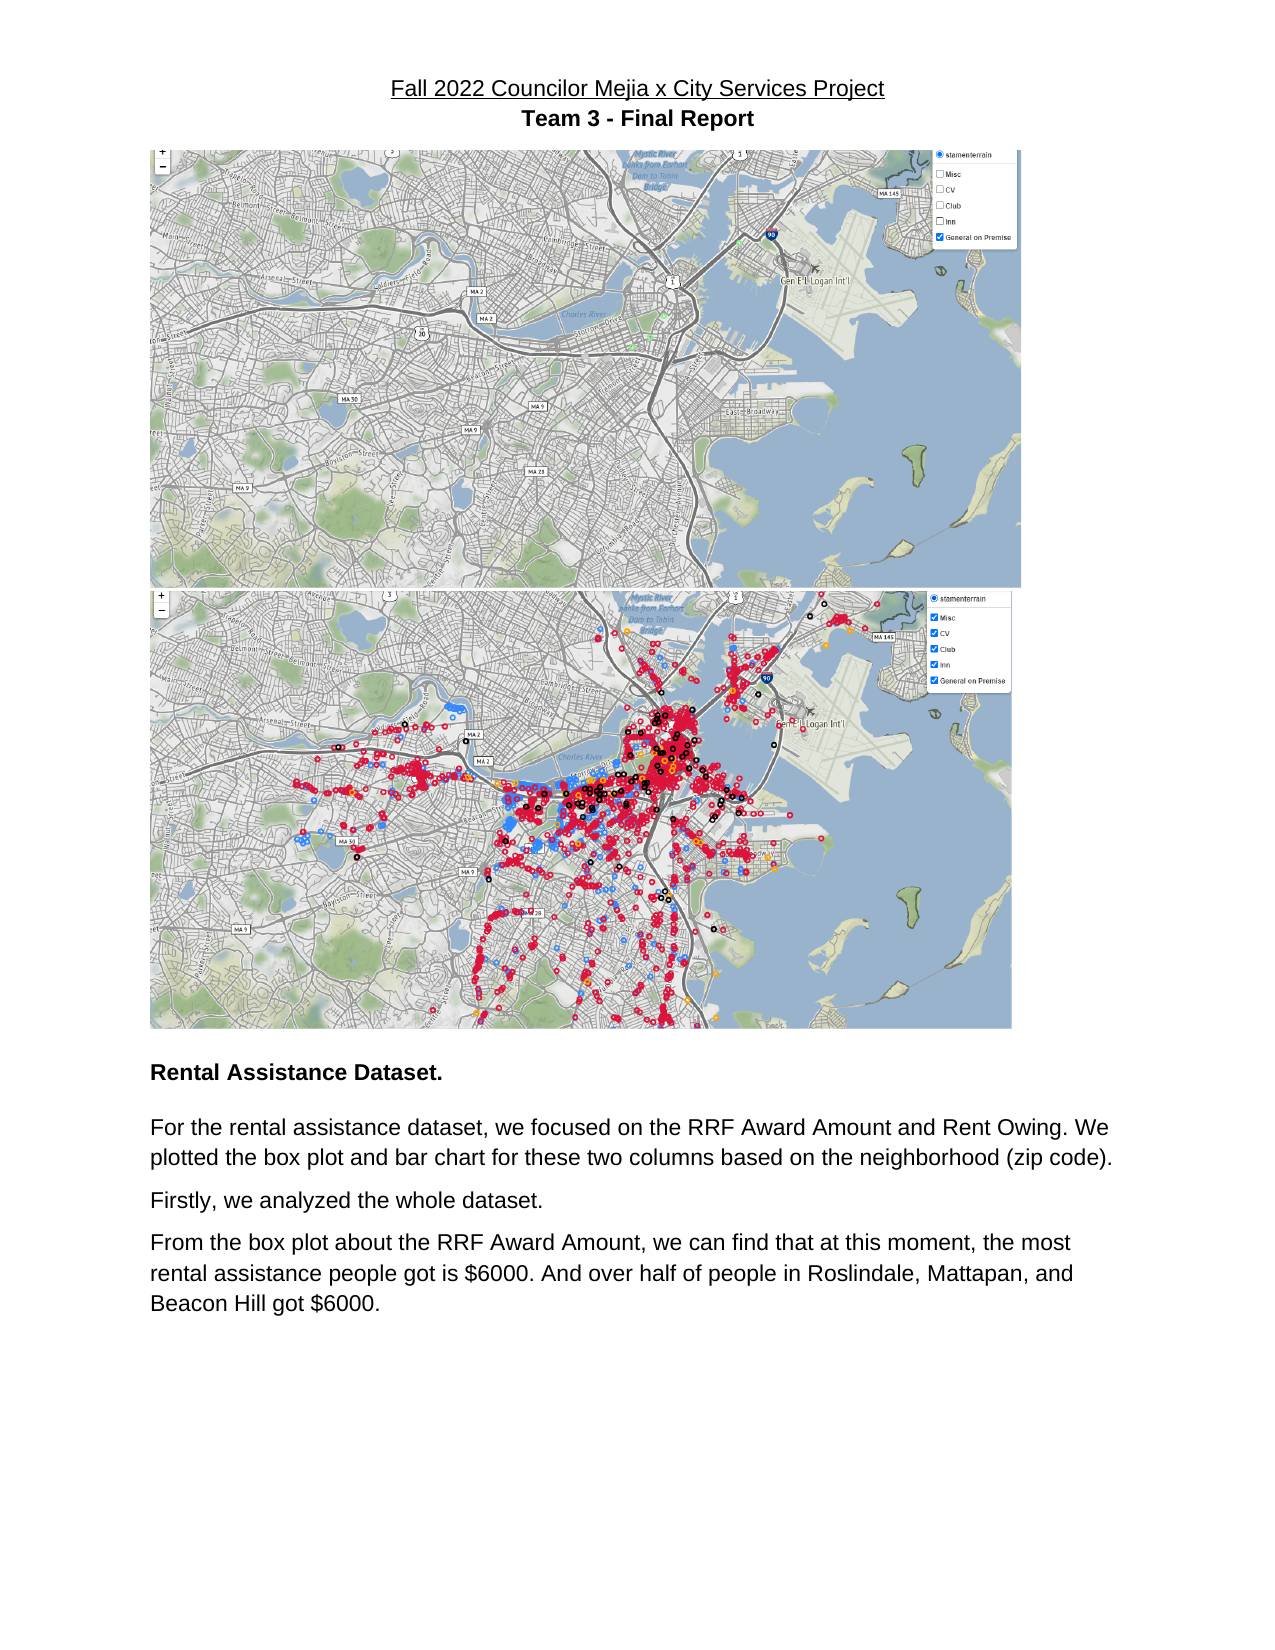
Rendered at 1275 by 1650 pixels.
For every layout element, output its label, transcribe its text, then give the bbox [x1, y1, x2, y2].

text Firstly, we analyzed the whole dataset. [150, 1187, 1125, 1213]
text Rental Assistance Dataset. [150, 1058, 1125, 1085]
text From the box plot about the RRF Award Amount, we can find that at this moment, the most rental assistance people got is $6000. And over half of people in Roslindale, Mattapan, and Beacon Hill got $6000. [150, 1229, 1125, 1316]
picture [150, 150, 1022, 588]
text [150, 150, 1125, 1029]
text For the rental assistance dataset, we focused on the RRF Award Amount and Rent Owing. We plotted the box plot and bar chart for these two columns based on the neighborhood (zip code). [150, 1114, 1125, 1170]
picture [150, 591, 1012, 1030]
